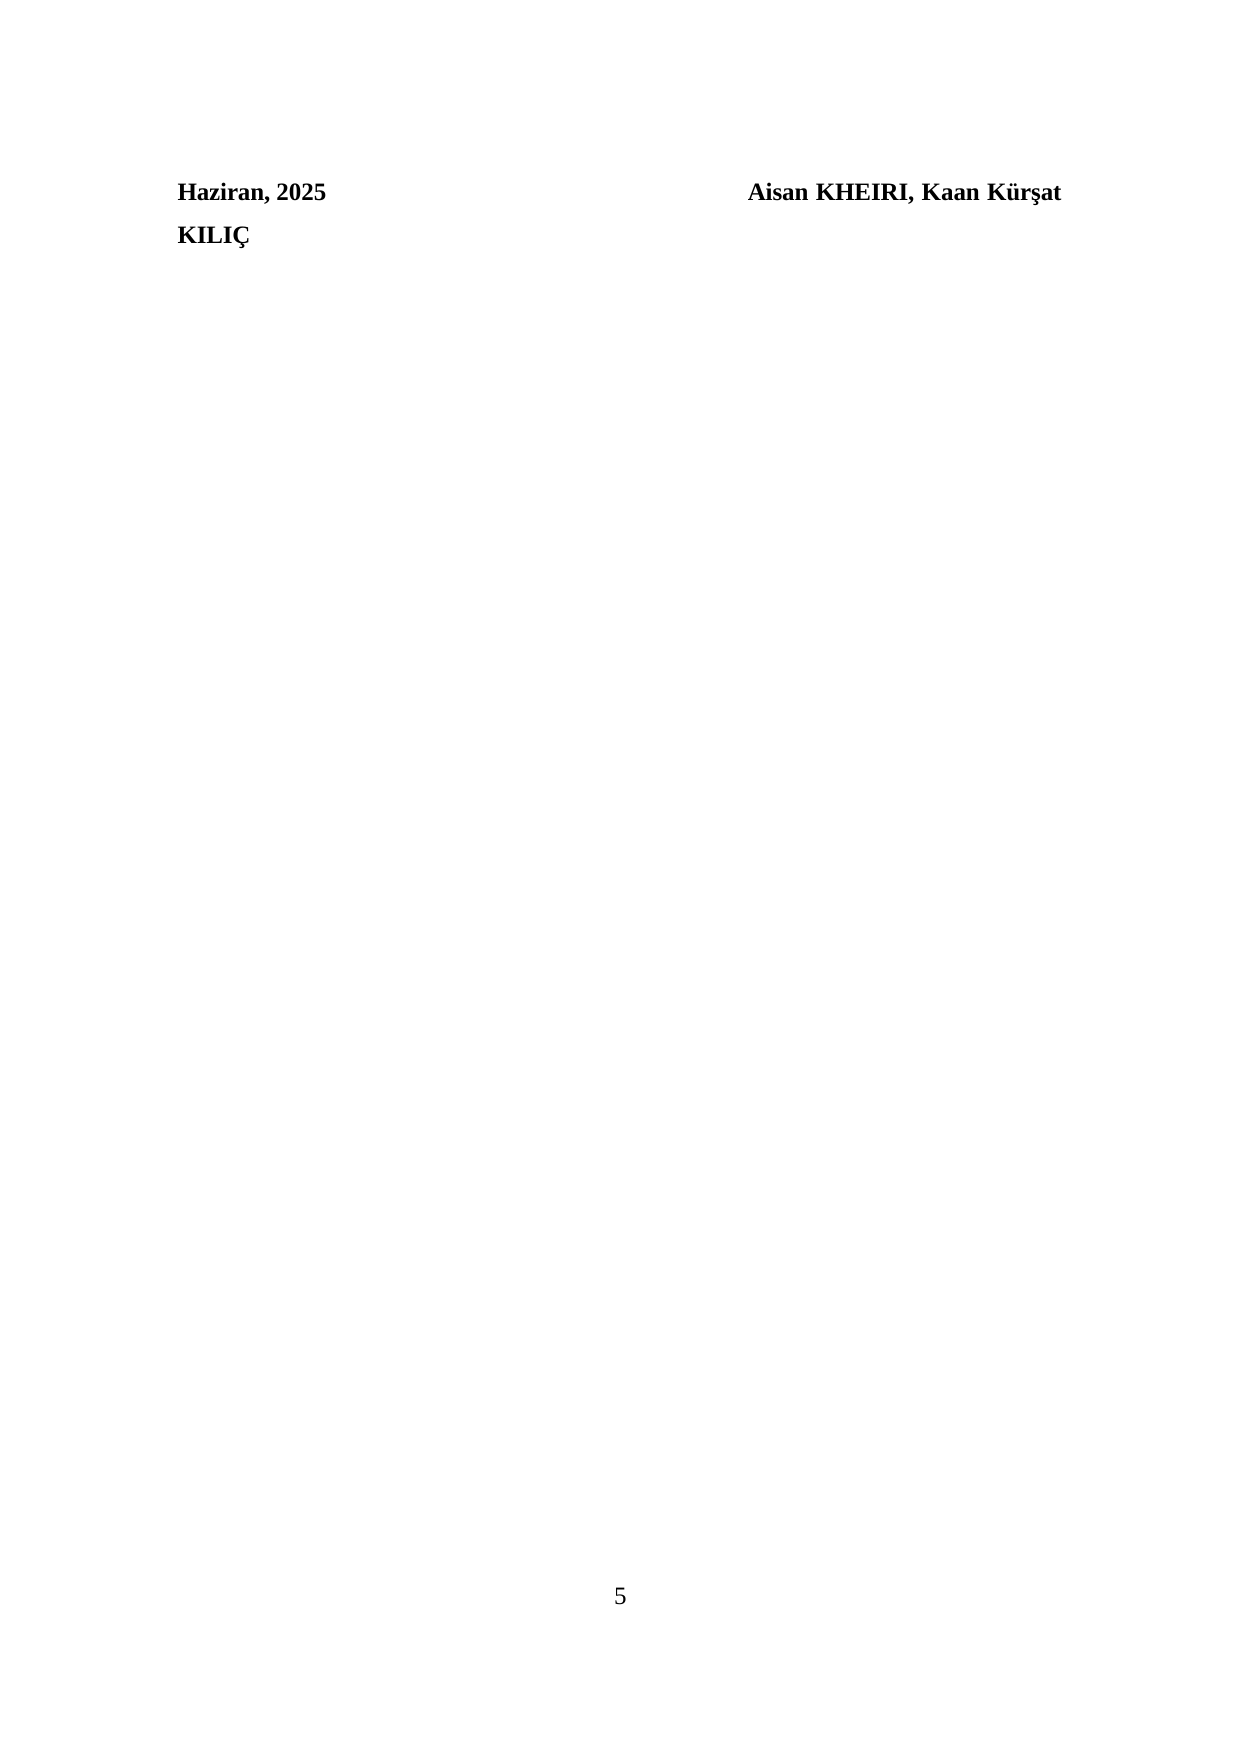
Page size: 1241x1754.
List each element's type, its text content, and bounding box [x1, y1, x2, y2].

text Haziran, 2025 Aisan KHEIRI, Kaan Kürşat KILIÇ [177, 177, 1063, 249]
